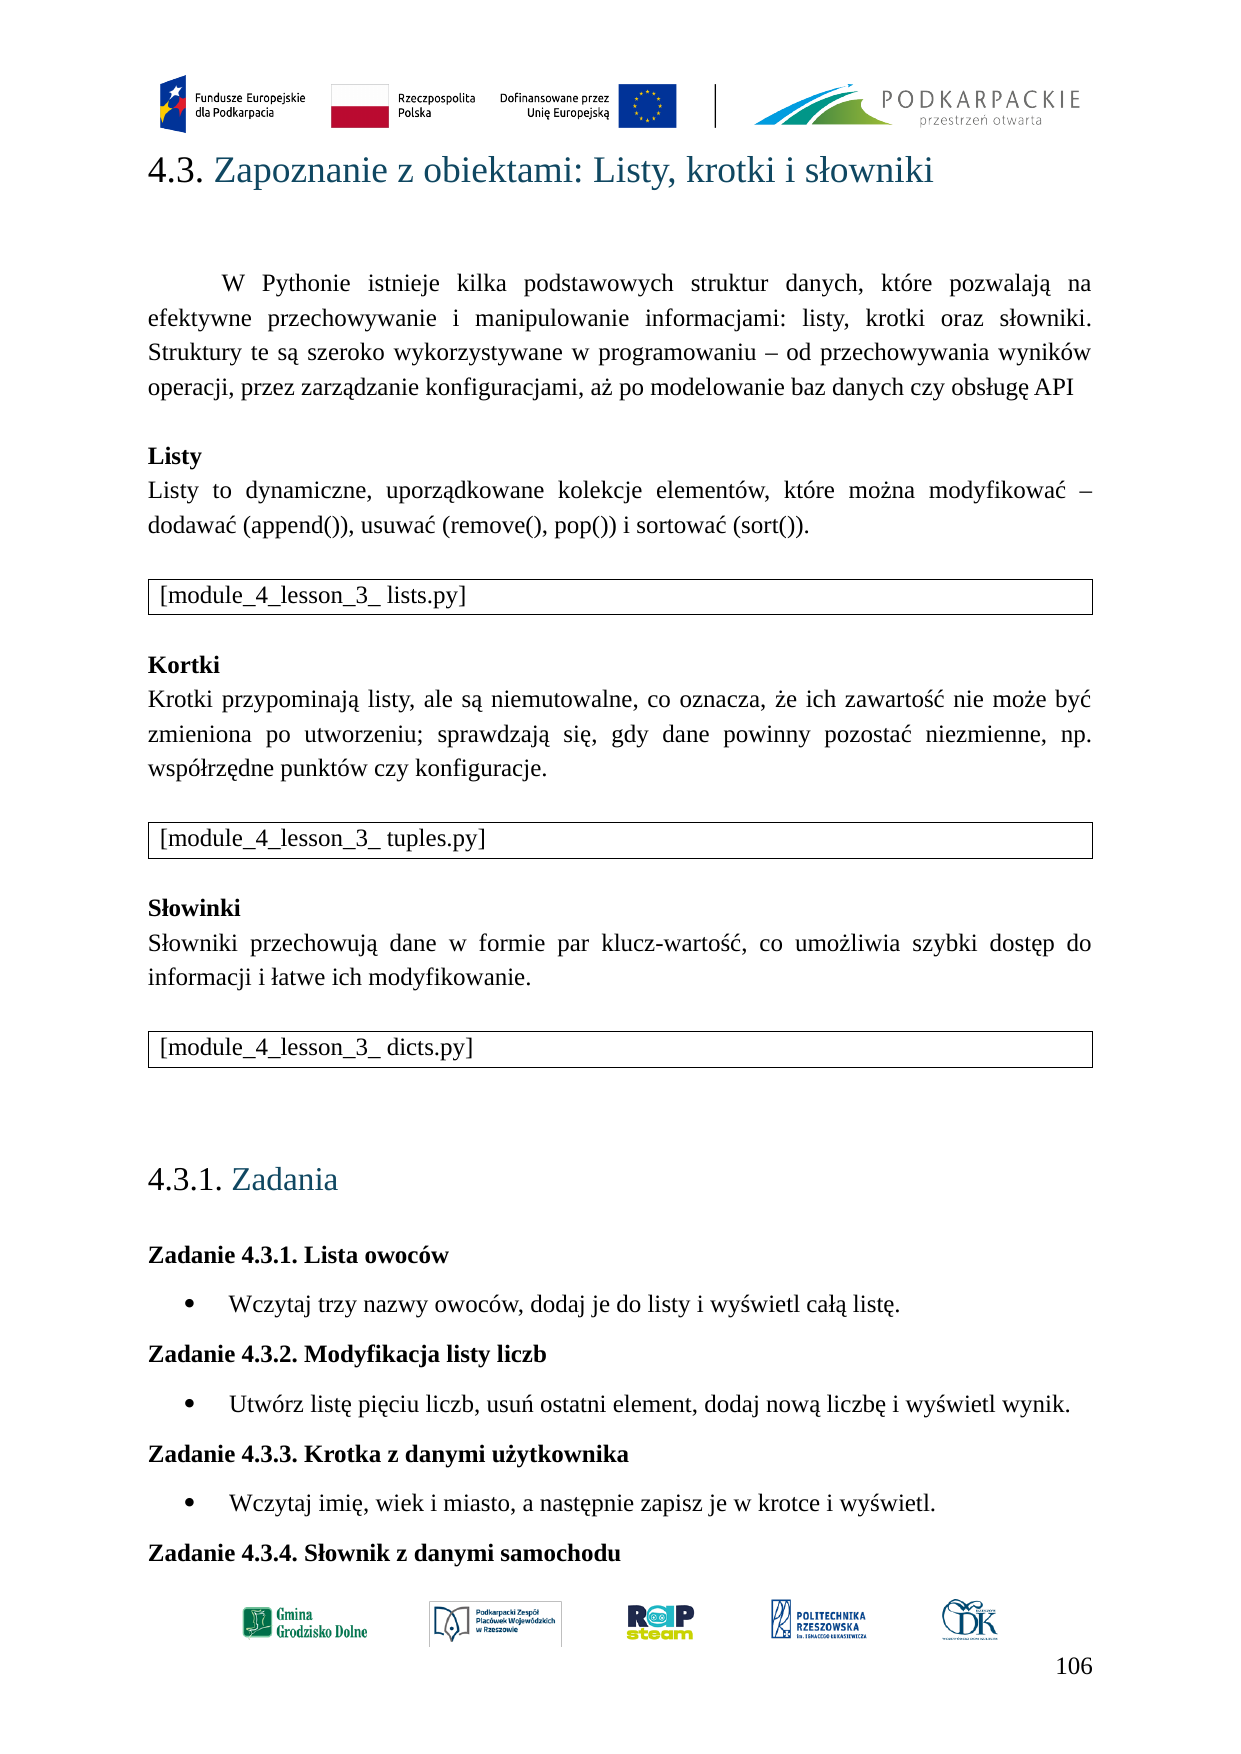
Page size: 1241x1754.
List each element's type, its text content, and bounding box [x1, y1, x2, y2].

text Kortki [148, 650, 1092, 678]
list Utwórz listę pięciu liczb, usuń ostatni element, dodaj nową liczbę i wyświetl wynik. [185, 1389, 1092, 1418]
table_header [module_4_lesson_3_ lists.py] [149, 580, 1092, 614]
text Słowniki przechowują dane w formie par klucz-wartość, co umożliwia szybki dostęp do informacji i łatwe ich modyfikowanie. [148, 928, 1092, 991]
text Listy [148, 441, 1092, 469]
text Zadanie 4.3.2. Modyfikacja listy liczb [148, 1339, 1092, 1368]
picture [147, 60, 1093, 148]
list Wczytaj imię, wiek i miasto, a następnie zapisz je w krotce i wyświetl. [185, 1488, 1092, 1517]
table_header [module_4_lesson_3_ dicts.py] [149, 1032, 1092, 1067]
subtitle Zadania [148, 1159, 1092, 1198]
picture [242, 1585, 998, 1652]
text Zadanie 4.3.3. Krotka z danymi użytkownika [148, 1439, 1092, 1467]
subtitle Zapoznanie z obiektami: Listy, krotki i słowniki [148, 148, 1092, 191]
text Listy to dynamiczne, uporządkowane kolekcje elementów, które można modyfikować – dodawać (append()), usuwać (remove(), pop()) i sortować (sort()). [148, 475, 1092, 538]
list Wczytaj trzy nazwy owoców, dodaj je do listy i wyświetl całą listę. [185, 1289, 1092, 1318]
text Zadanie 4.3.1. Lista owoców [148, 1240, 1092, 1269]
text W Pythonie istnieje kilka podstawowych struktur danych, które pozwalają na efektywne przechowywanie i manipulowanie informacjami: listy, krotki oraz słowniki. Struktury te są szeroko wykorzystywane w programowaniu – od przechowywania wyników operacji, przez zarządzanie konfiguracjami, aż po modelowanie baz danych czy obsługę API [148, 268, 1092, 401]
text Zadanie 4.3.4. Słownik z danymi samochodu [148, 1538, 1092, 1567]
text Słowinki [148, 893, 1092, 922]
text Krotki przypominają listy, ale są niemutowalne, co oznacza, że ich zawartość nie może być zmieniona po utworzeniu; sprawdzają się, gdy dane powinny pozostać niezmienne, np. współrzędne punktów czy konfiguracje. [148, 684, 1092, 782]
table_header [module_4_lesson_3_ tuples.py] [149, 823, 1092, 858]
